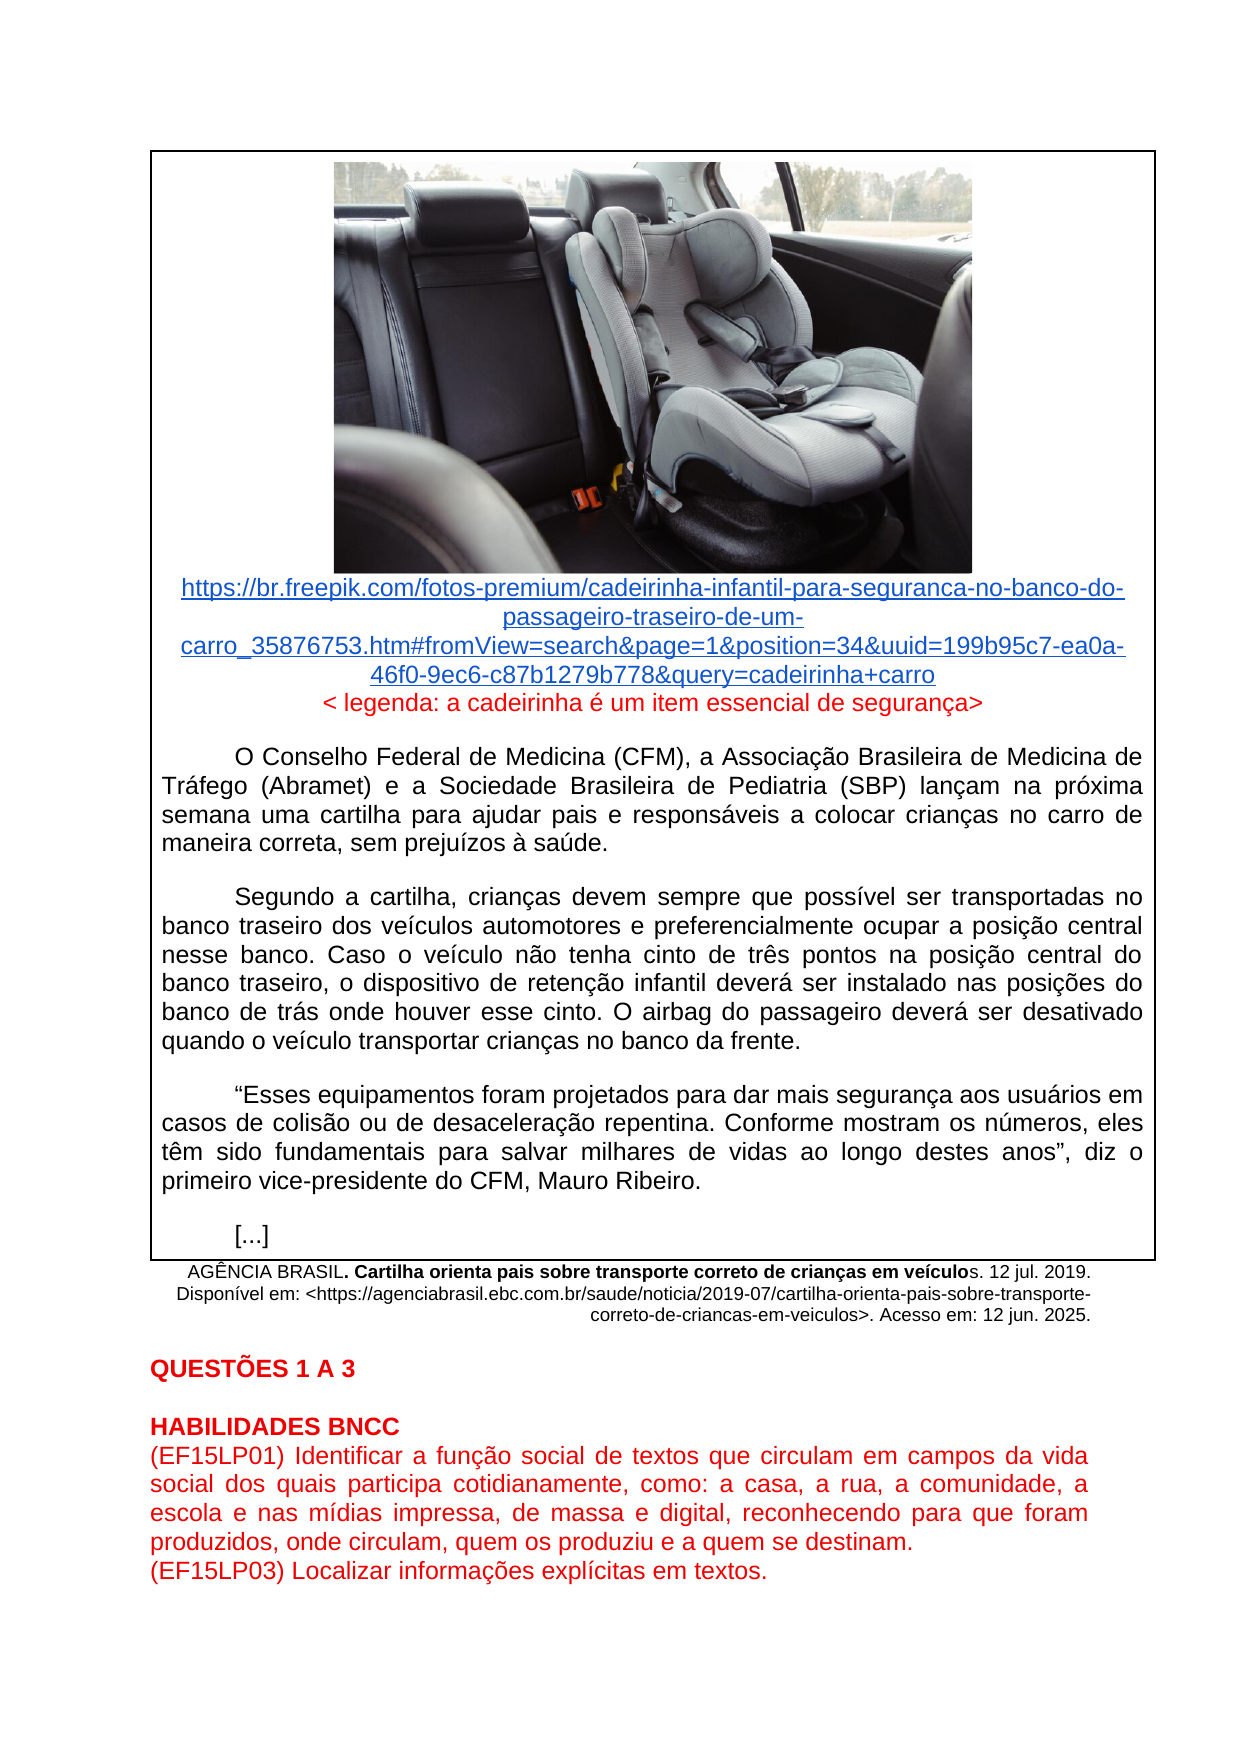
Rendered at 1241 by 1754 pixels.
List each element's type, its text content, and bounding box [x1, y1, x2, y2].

text HABILIDADES BNCC [150, 1412, 1090, 1441]
text (EF15LP01) Identificar a função social de textos que circulam em campos da vida social dos quais participa cotidianamente, como: a casa, a rua, a comunidade, a escola e nas mídias impressa, de massa e digital, reconhecendo para que foram produzidos, onde circulam, quem os produziu e a quem se destinam. [150, 1441, 1090, 1556]
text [150, 1556, 1090, 1584]
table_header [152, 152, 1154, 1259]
text AGÊNCIA BRASIL. Cartilha orienta pais sobre transporte correto de crianças em veículos. 12 jul. 2019. Disponível em: <https://agenciabrasil.ebc.com.br/saude/noticia/2019-07/cartilha-orienta-pais-sobre-transporte-correto-de-criancas-em-veiculos>. Acesso em: 12 jun. 2025. [150, 1261, 1091, 1326]
picture [333, 162, 973, 574]
text QUESTÕES 1 A 3 [150, 1354, 1090, 1383]
